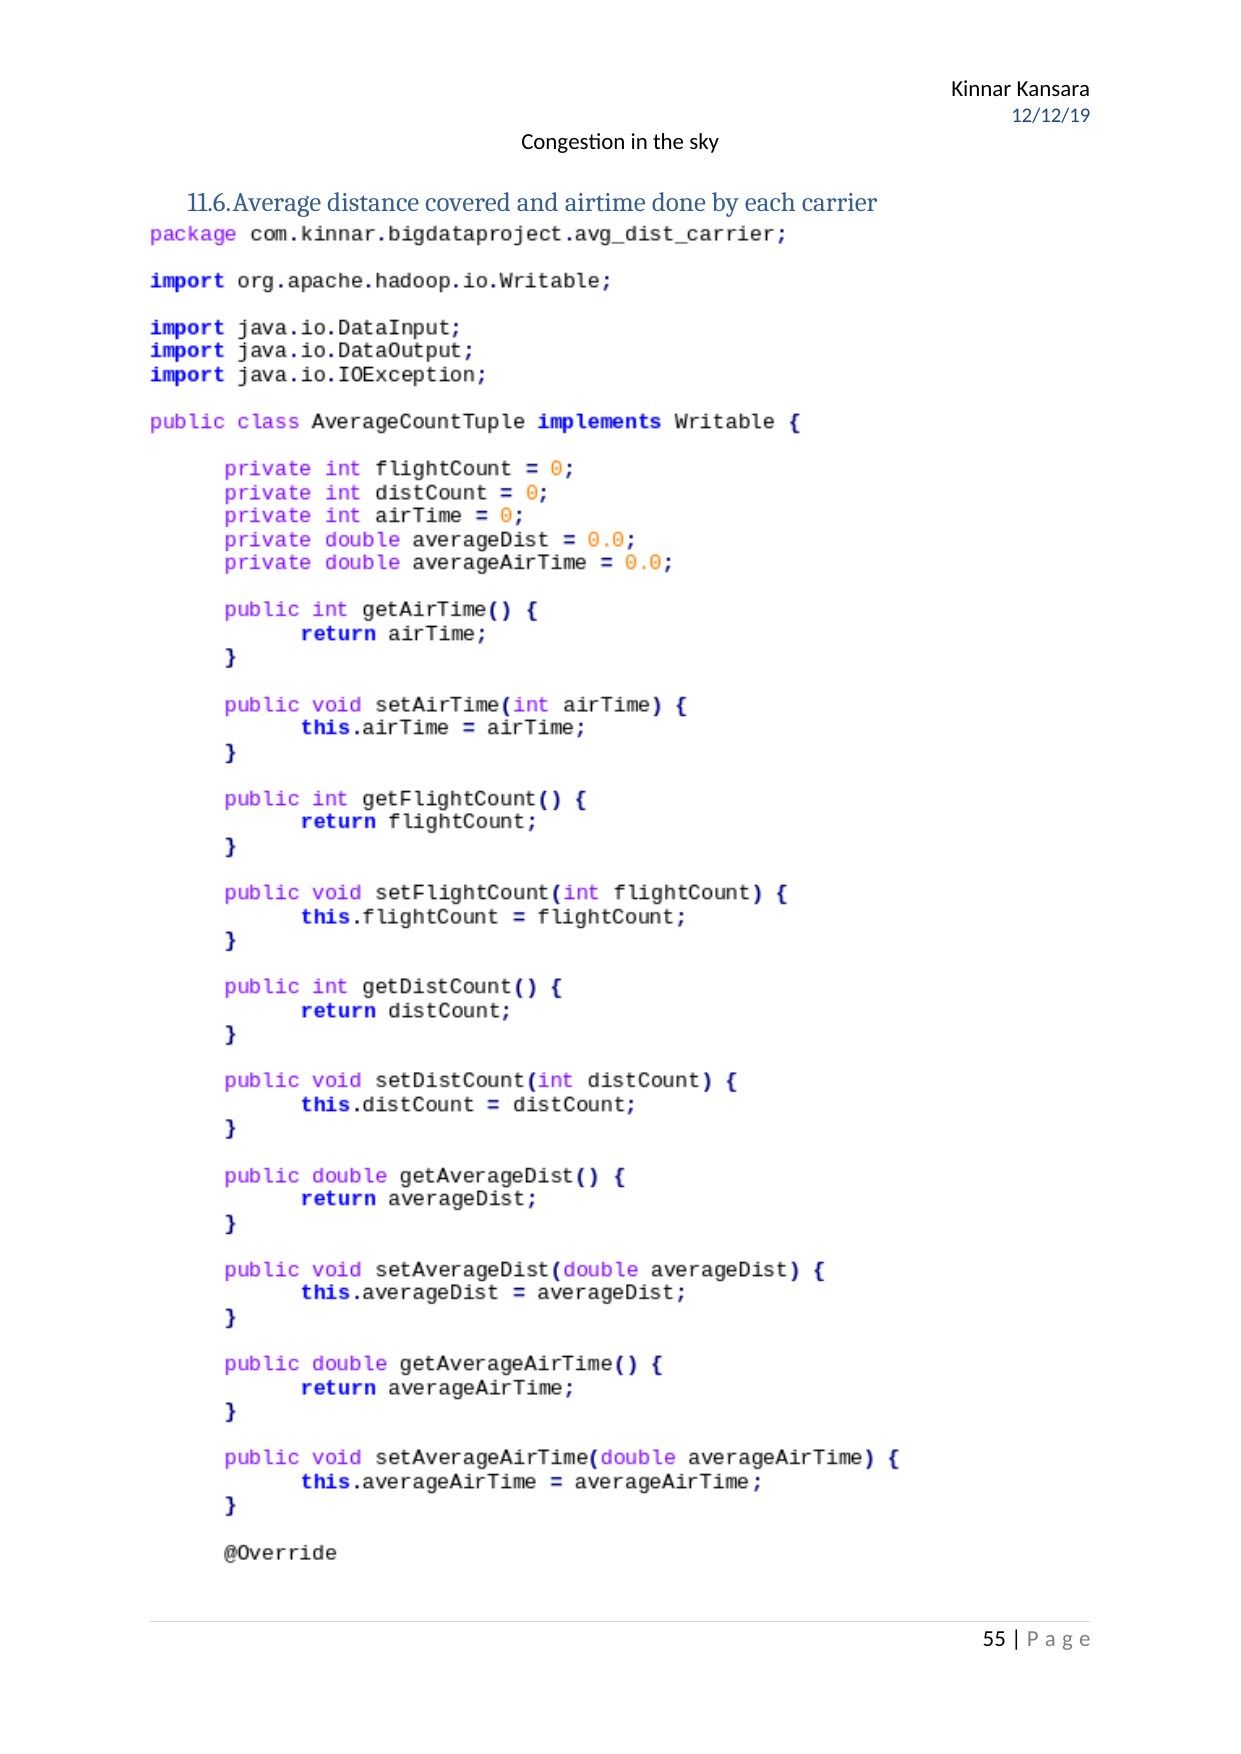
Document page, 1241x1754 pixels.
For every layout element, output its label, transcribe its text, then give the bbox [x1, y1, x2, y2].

subtitle Average distance covered and airtime done by each carrier [187, 187, 1090, 218]
